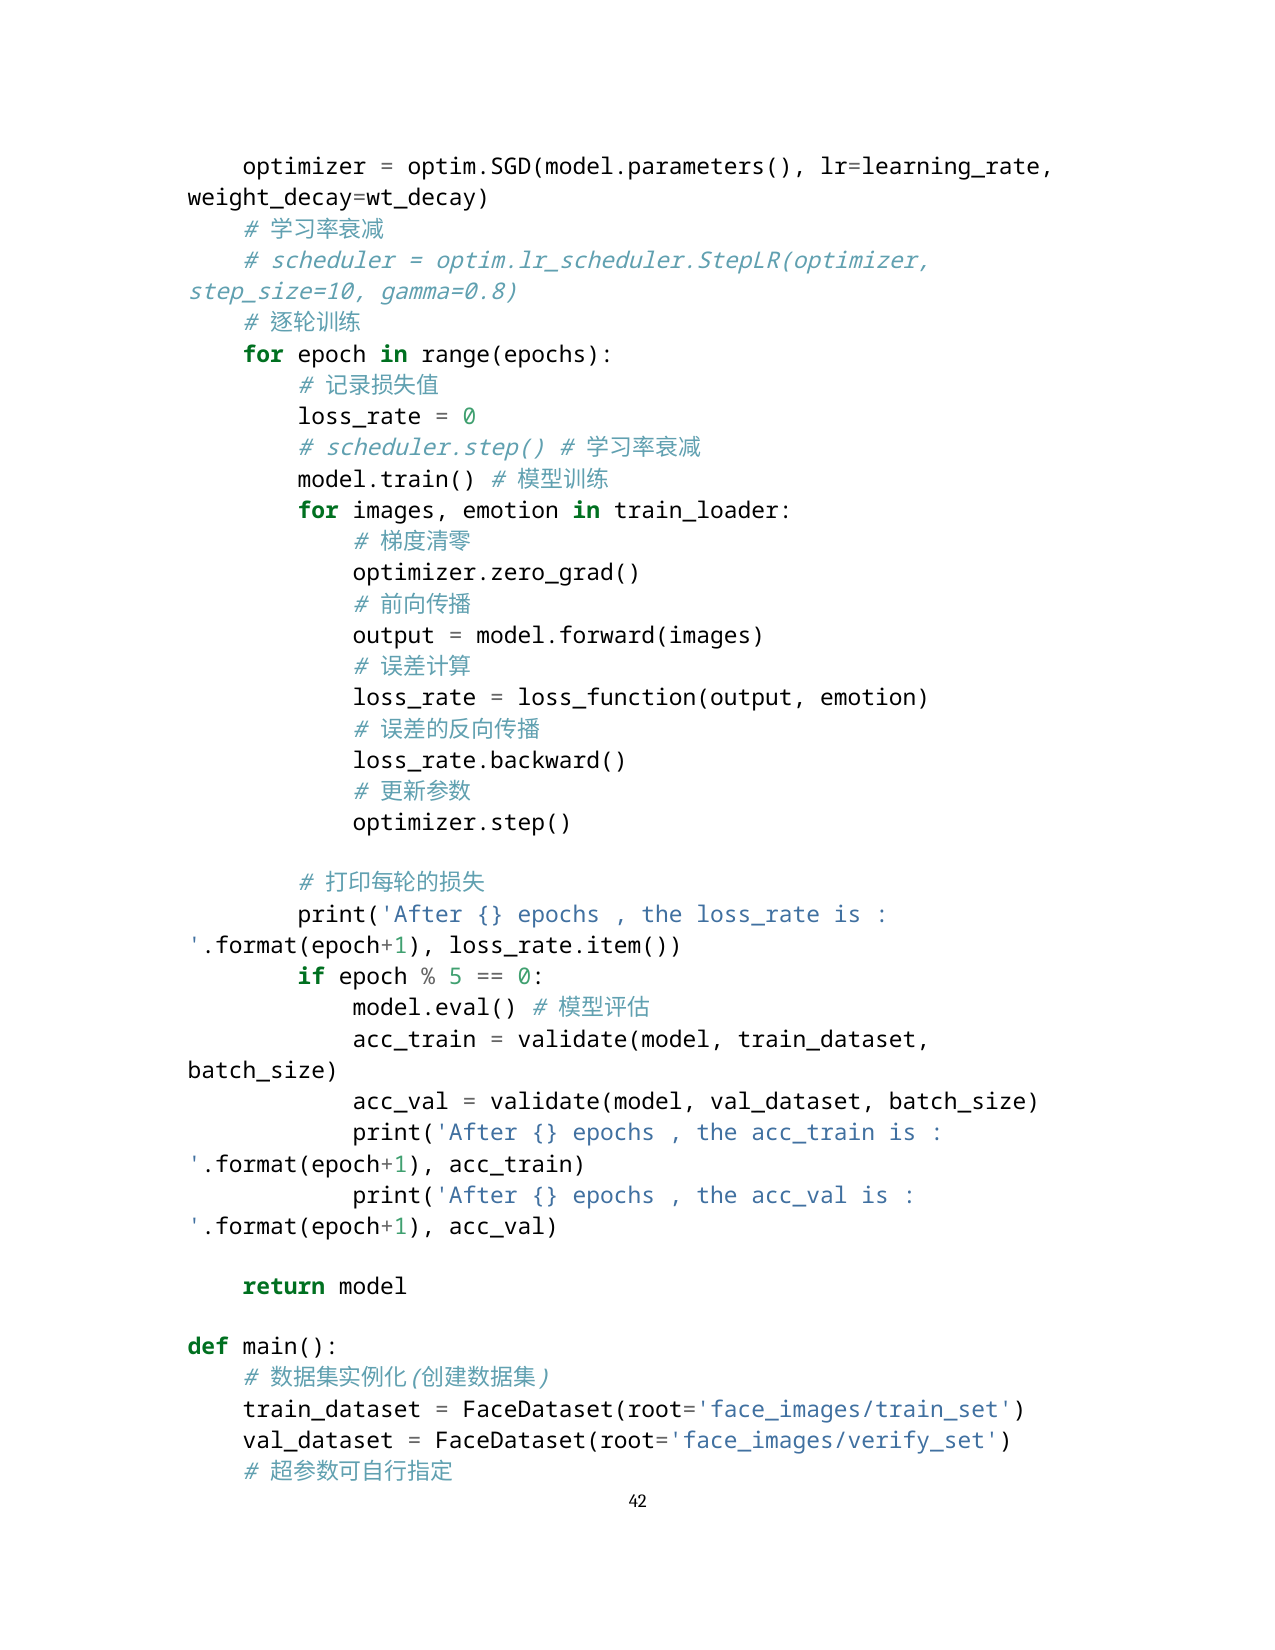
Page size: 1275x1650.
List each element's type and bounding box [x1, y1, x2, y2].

text [187, 150, 1087, 1486]
